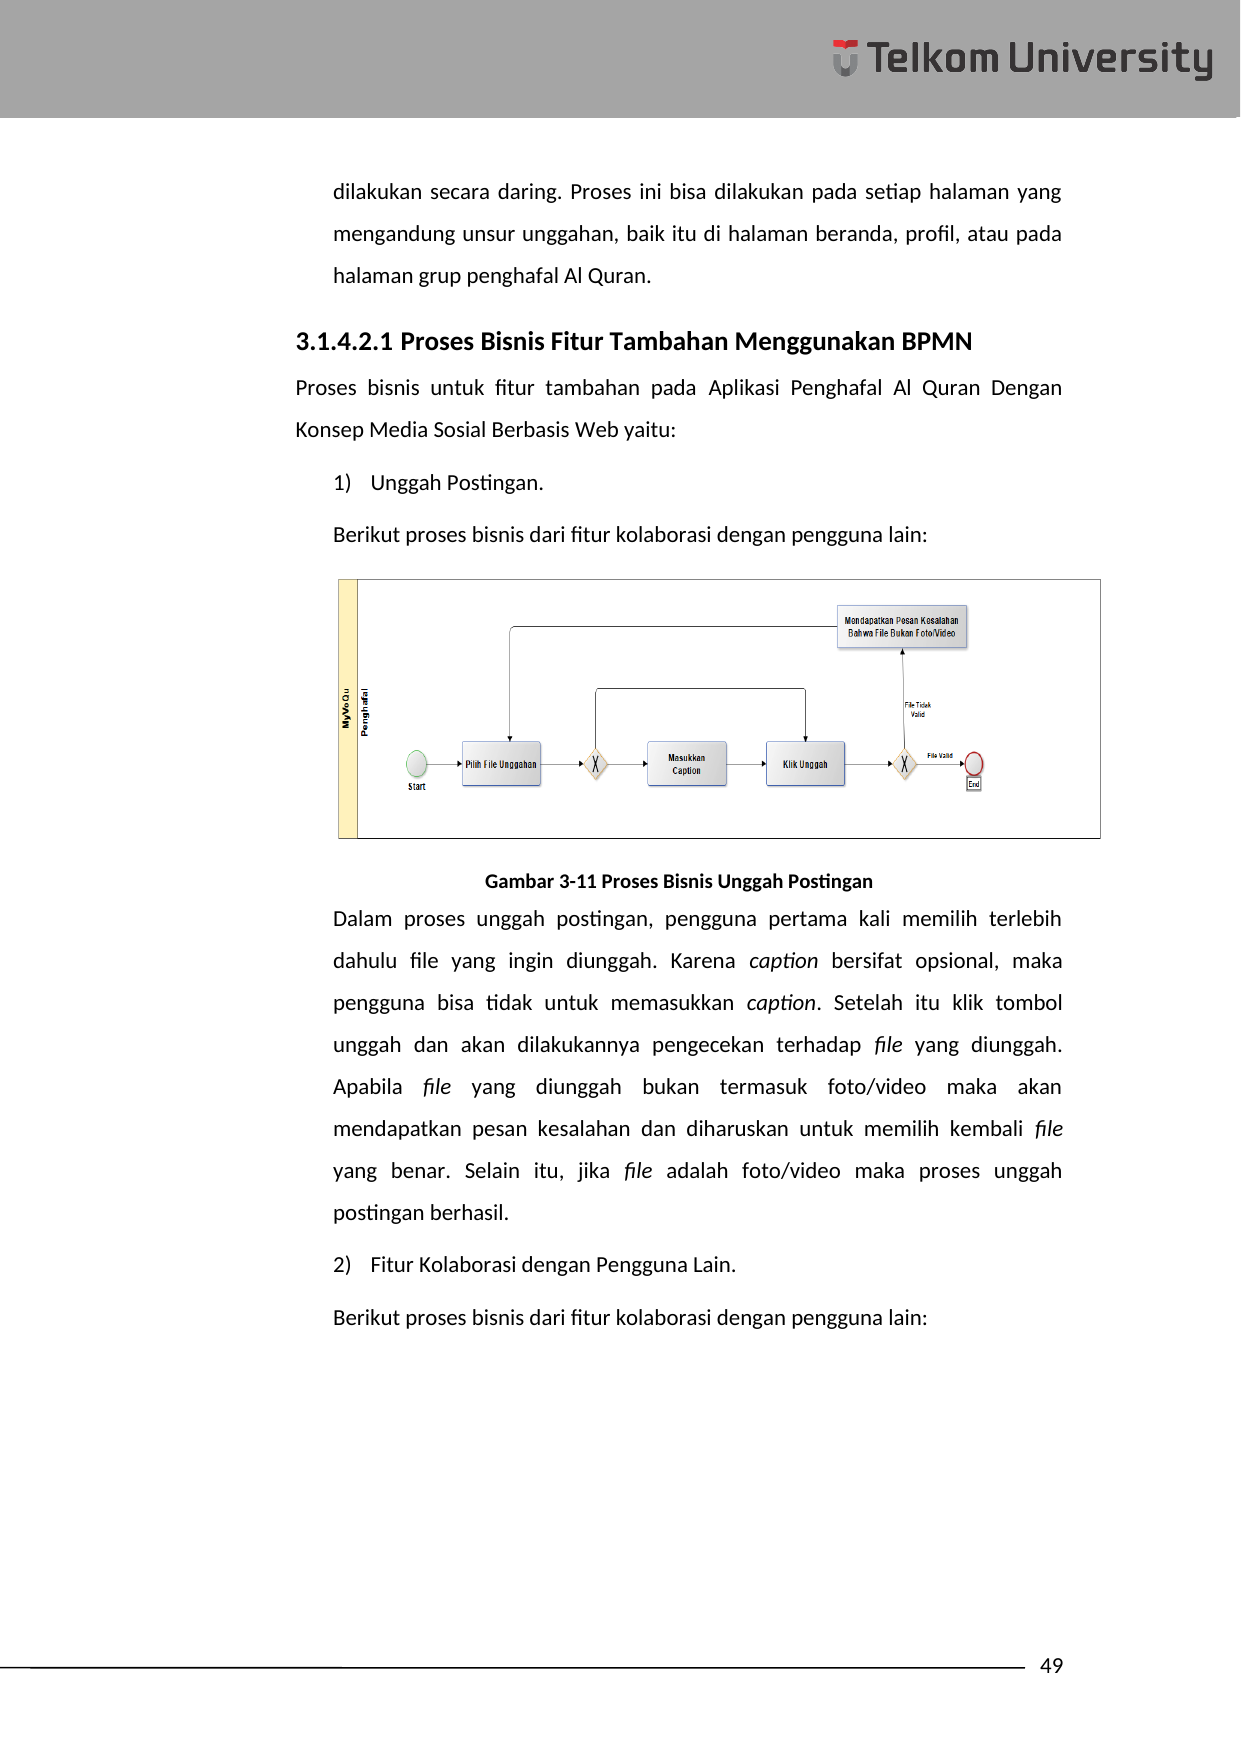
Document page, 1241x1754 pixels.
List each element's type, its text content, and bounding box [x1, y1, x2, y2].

text Proses bisnis untuk fitur tambahan pada Aplikasi Penghafal Al Quran Dengan Konsep Media Sosial Berbasis Web yaitu: [295, 373, 1063, 443]
text Berikut proses bisnis dari fitur kolaborasi dengan pengguna lain: [333, 1303, 1063, 1331]
list Fitur Kolaborasi dengan Pengguna Lain. [333, 1251, 1063, 1278]
text Gambar - Proses Bisnis Unggah Postingan [295, 868, 1063, 894]
subtitle Proses Bisnis Fitur Tambahan Menggunakan BPMN [295, 324, 1063, 357]
text Dalam proses unggah postingan, pengguna pertama kali memilih terlebih dahulu file yang ingin diunggah. Karena caption bersifat opsional, maka pengguna bisa tidak untuk memasukkan caption. Setelah itu klik tombol unggah dan akan dilakukannya pengecekan terhadap file yang diunggah. Apabila file yang diunggah bukan termasuk foto/video maka akan mendapatkan pesan kesalahan dan diharuskan untuk memilih kembali file yang benar. Selain itu, jika file adalah foto/video maka proses unggah postingan berhasil. [333, 904, 1063, 1226]
picture [334, 572, 1103, 844]
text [333, 177, 1063, 289]
list Unggah Postingan. [333, 468, 1063, 496]
text Berikut proses bisnis dari fitur kolaborasi dengan pengguna lain: [333, 520, 1063, 548]
picture [833, 40, 1213, 81]
